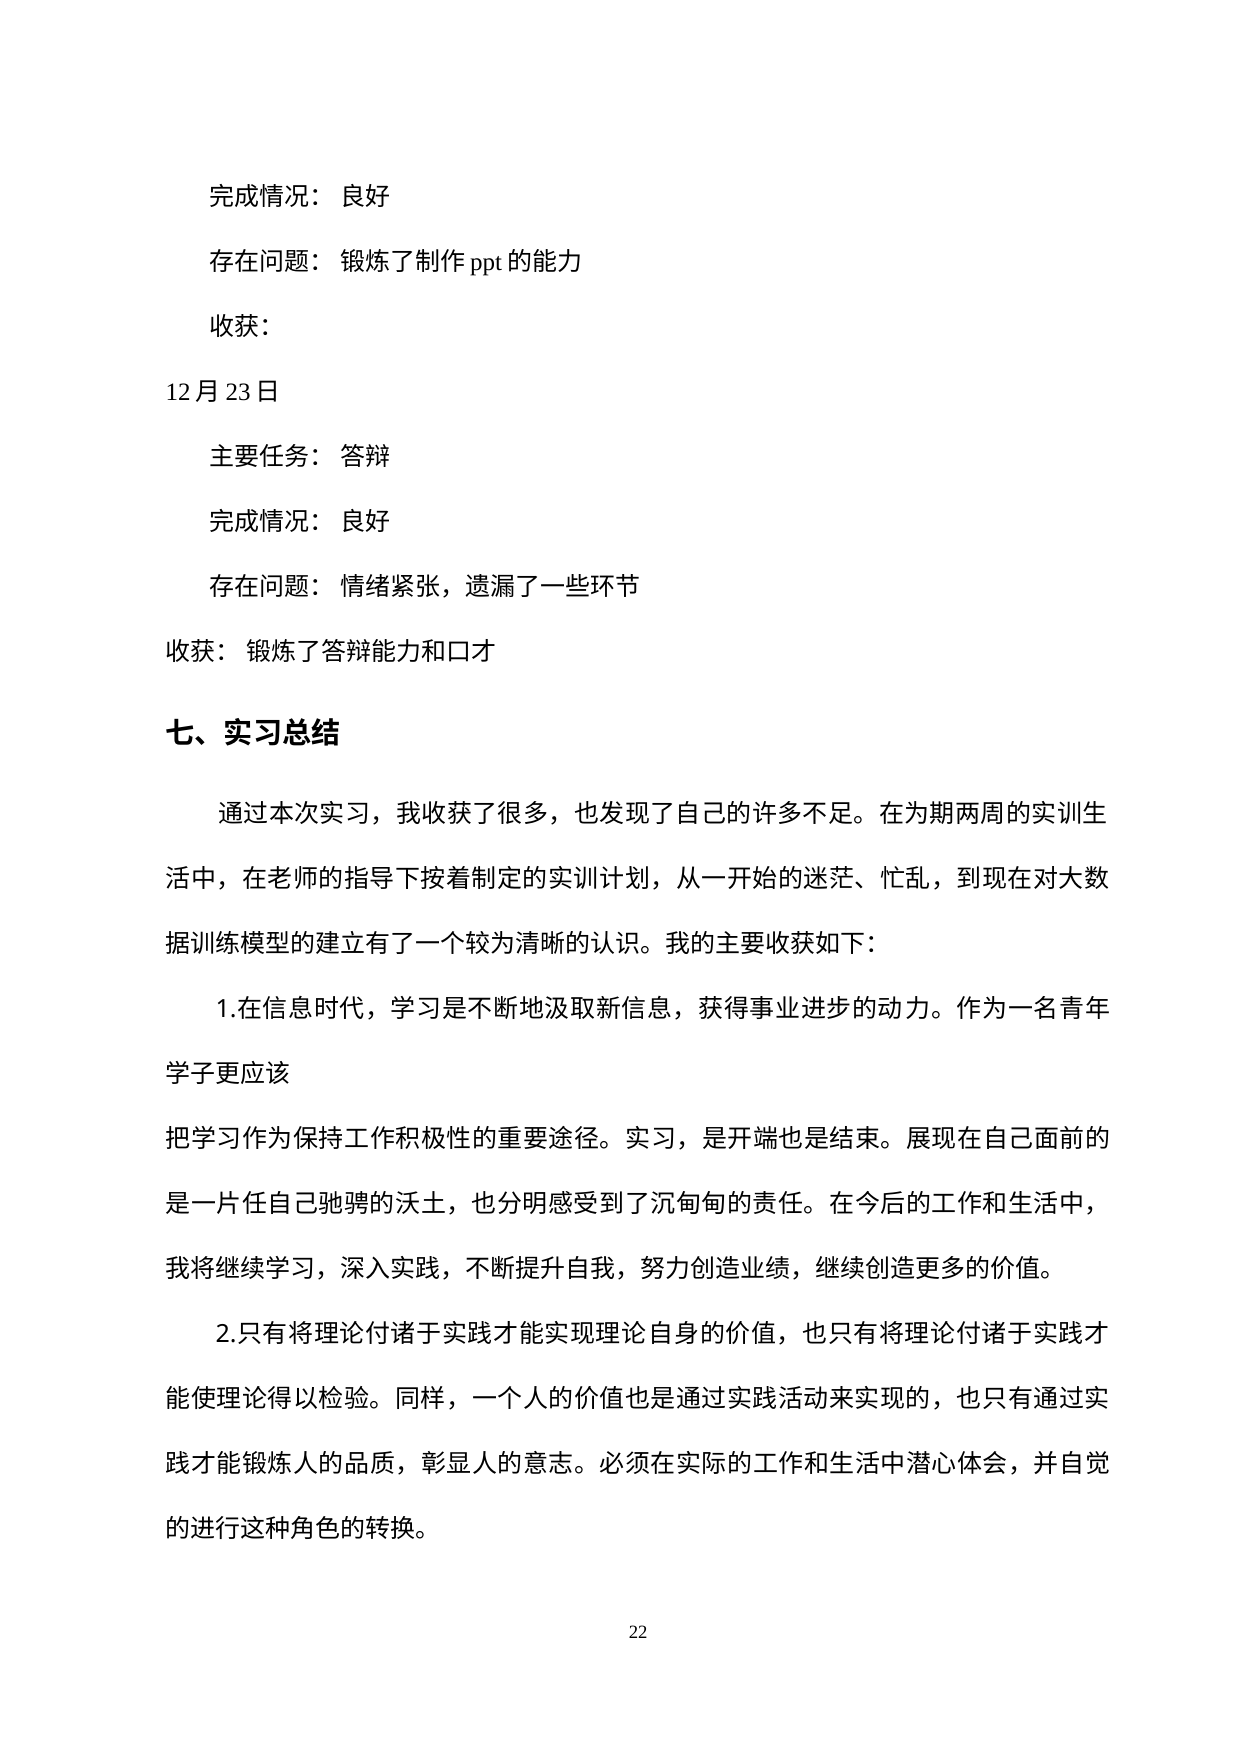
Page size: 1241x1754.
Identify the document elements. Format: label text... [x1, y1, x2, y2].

text 完成情况： 良好 [165, 162, 1110, 227]
text 收获： 锻炼了答辩能力和口才 [165, 617, 1110, 682]
text 收获： [165, 292, 1110, 357]
text 通过本次实习，我收获了很多，也发现了自己的许多不足。在为期两周的实训生活中，在老师的指导下按着制定的实训计划，从一开始的迷茫、忙乱，到现在对大数据训练模型的建立有了一个较为清晰的认识。我的主要收获如下： [165, 779, 1110, 974]
text 完成情况： 良好 [165, 487, 1110, 552]
text 存在问题： 锻炼了制作ppt的能力 [165, 227, 1110, 292]
text 把学习作为保持⼯作积极性的重要途径。实习，是开端也是结束。展现在⾃⼰⾯前的是⼀⽚任⾃⼰驰骋的沃⼟，也分明感受到了沉甸甸的责任。在今后的⼯作和⽣活中，我将继续学习，深⼊实践，不断提升⾃我，努⼒创造业绩，继续创造更多的价值。 [165, 1104, 1110, 1299]
text 1.在信息时代，学习是不断地汲取新信息，获得事业进步的动⼒。作为⼀名青年学⼦更应该 [165, 974, 1110, 1104]
text 2.只有将理论付诸于实践才能实现理论⾃⾝的价值，也只有将理论付诸于实践才能使理论得以检验。同样，⼀个⼈的价值也是通过实践活动来实现的，也只有通过实践才能锻炼⼈的品质，彰显⼈的意志。必须在实际的⼯作和⽣活中潜⼼体会，并⾃觉的进⾏这种⾓⾊的转换。 [165, 1299, 1110, 1559]
text 12月23日 [165, 357, 1110, 422]
text 主要任务： 答辩 [165, 422, 1110, 487]
text 存在问题： 情绪紧张，遗漏了一些环节 [165, 552, 1110, 617]
subtitle 七、实习总结 [165, 698, 1110, 763]
